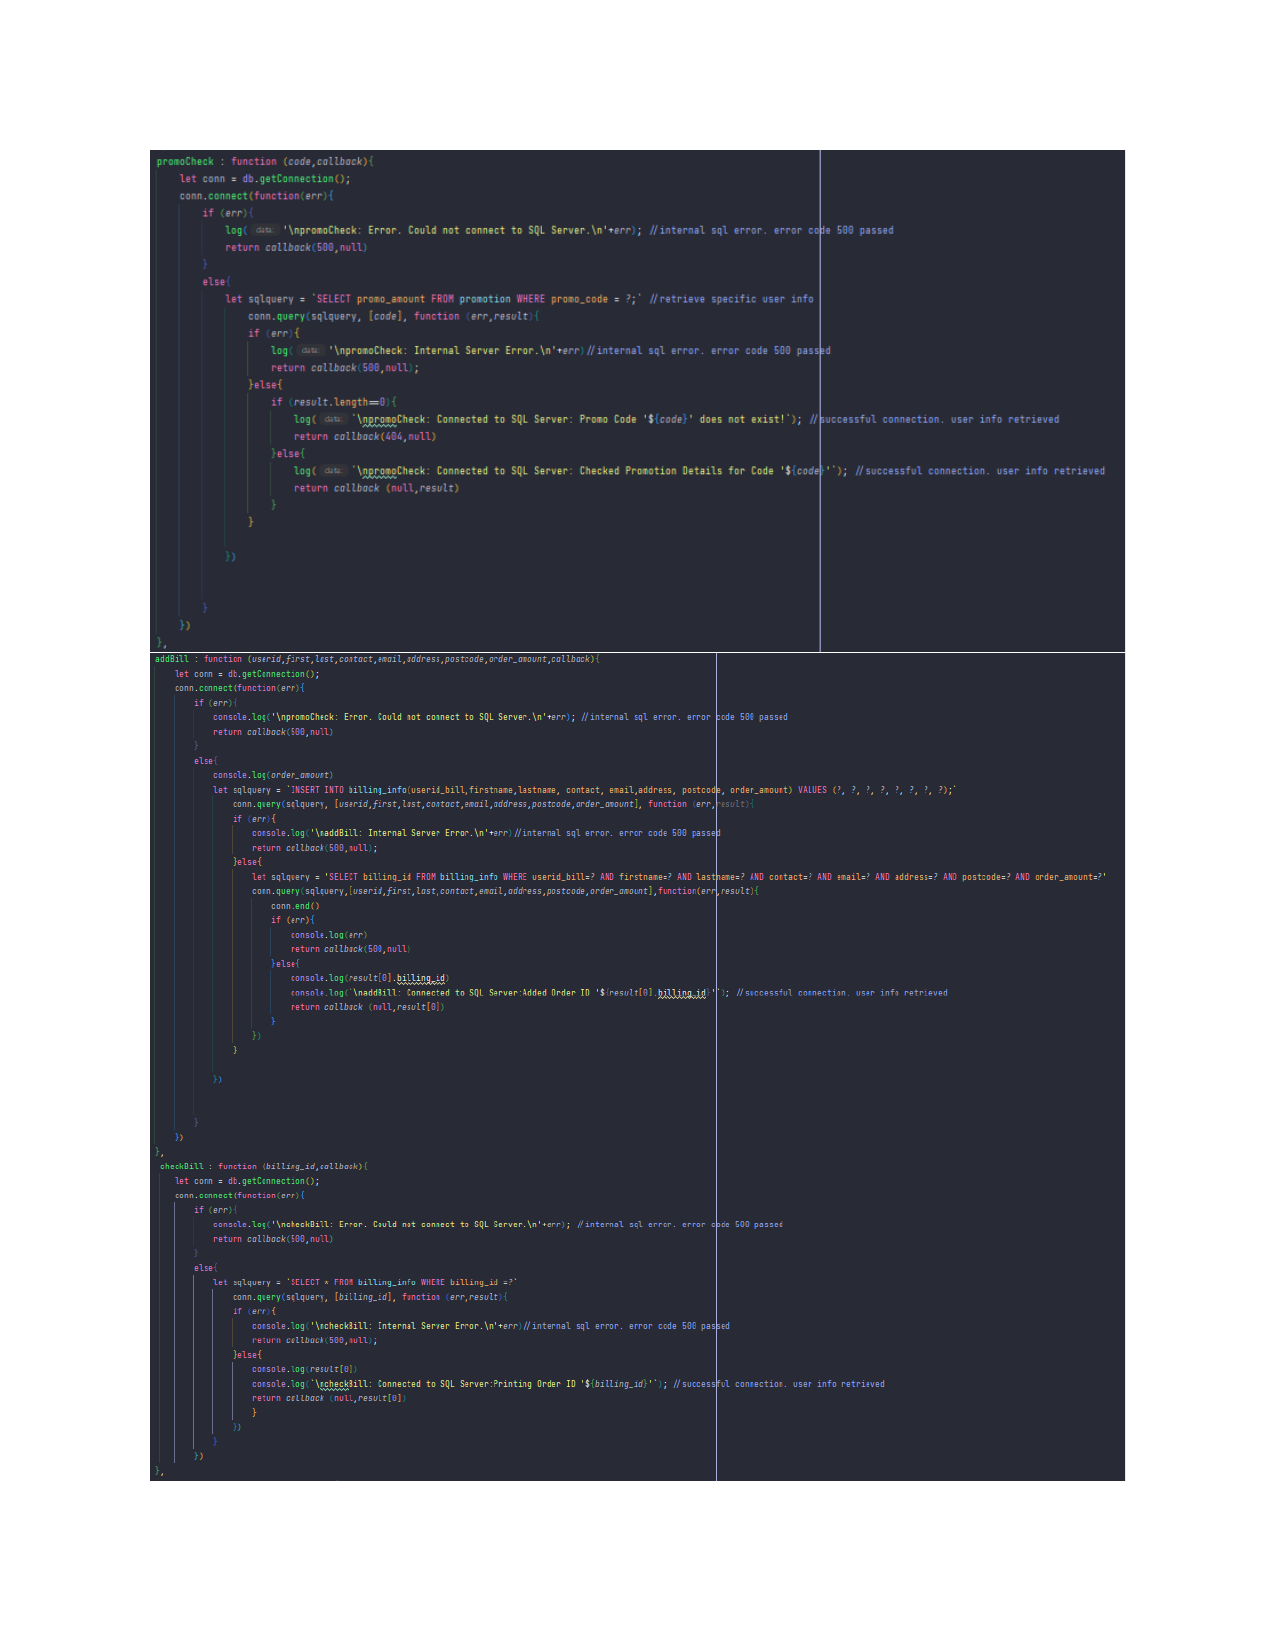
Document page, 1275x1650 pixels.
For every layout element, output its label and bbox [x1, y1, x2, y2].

picture [150, 653, 1125, 1481]
picture [150, 150, 1125, 652]
